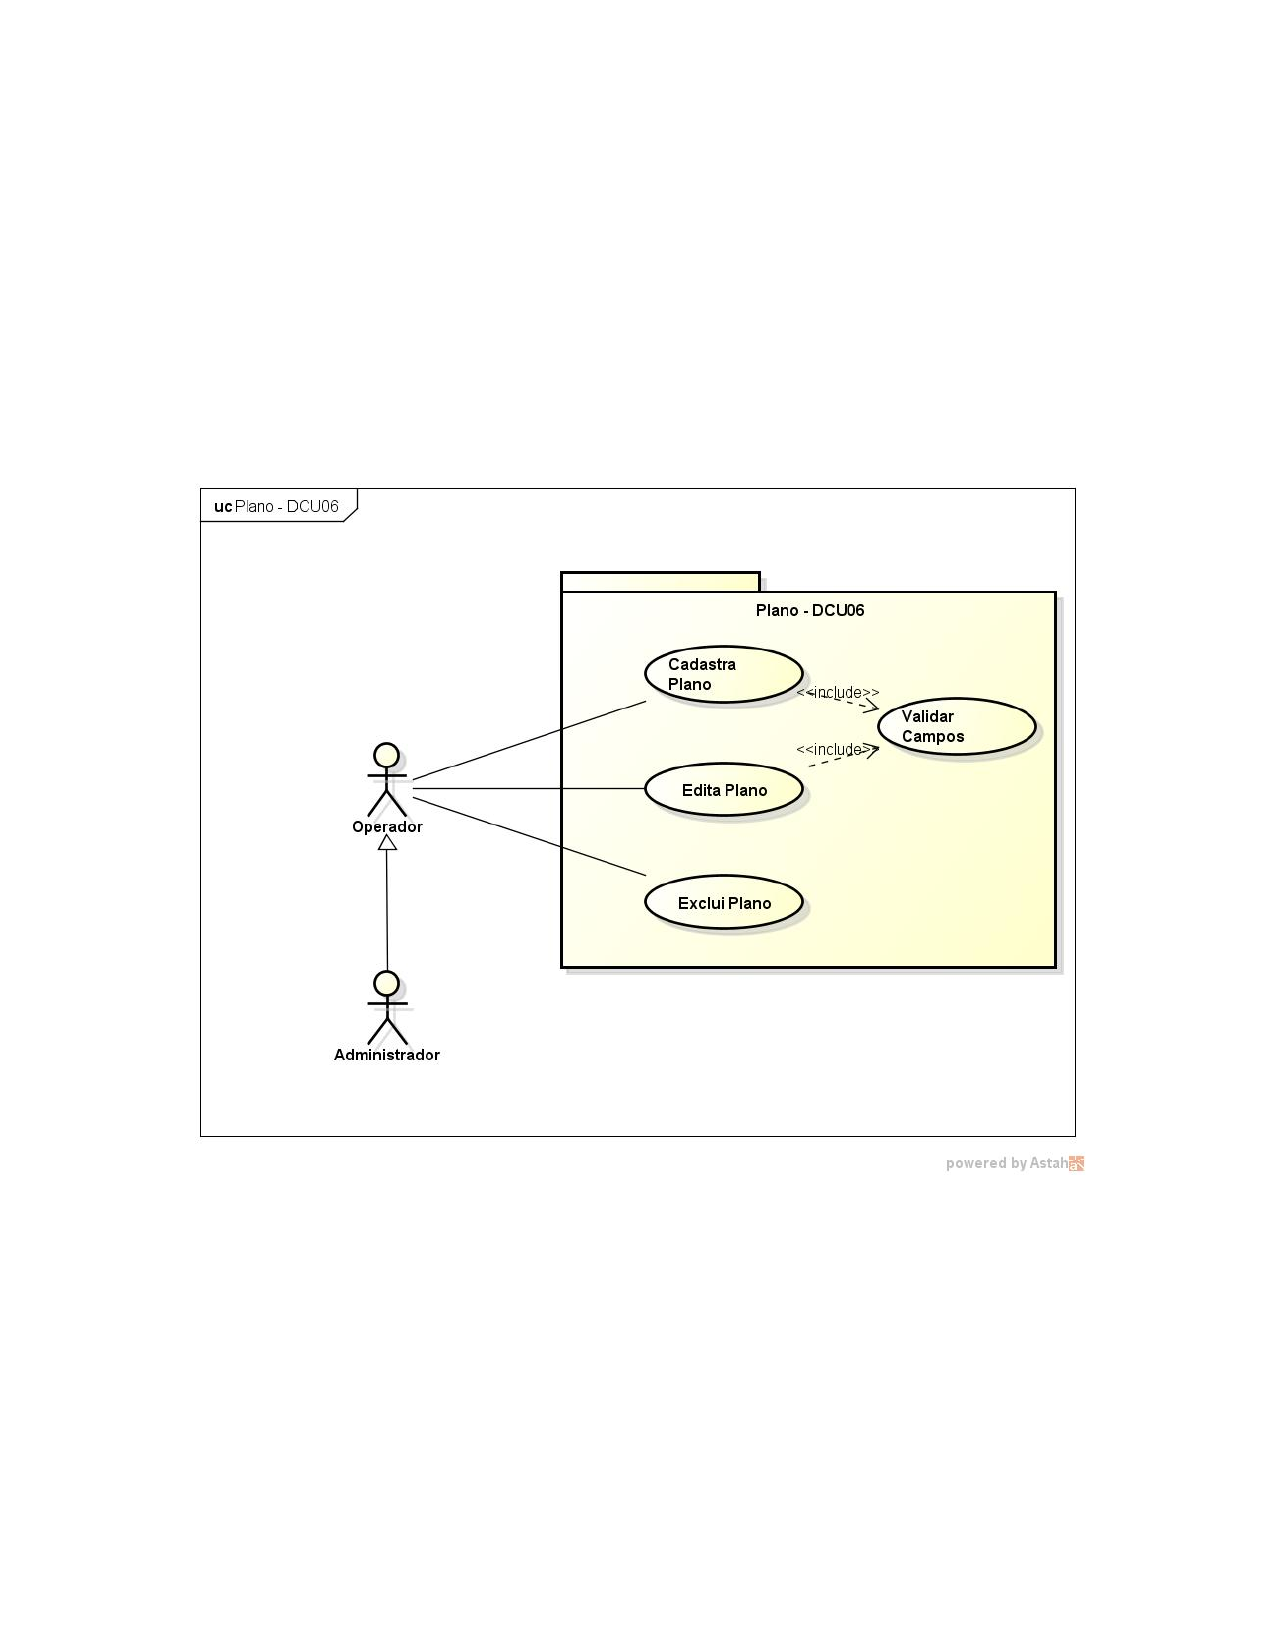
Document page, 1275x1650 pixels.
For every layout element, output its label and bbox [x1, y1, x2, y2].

picture [187, 475, 1088, 1175]
